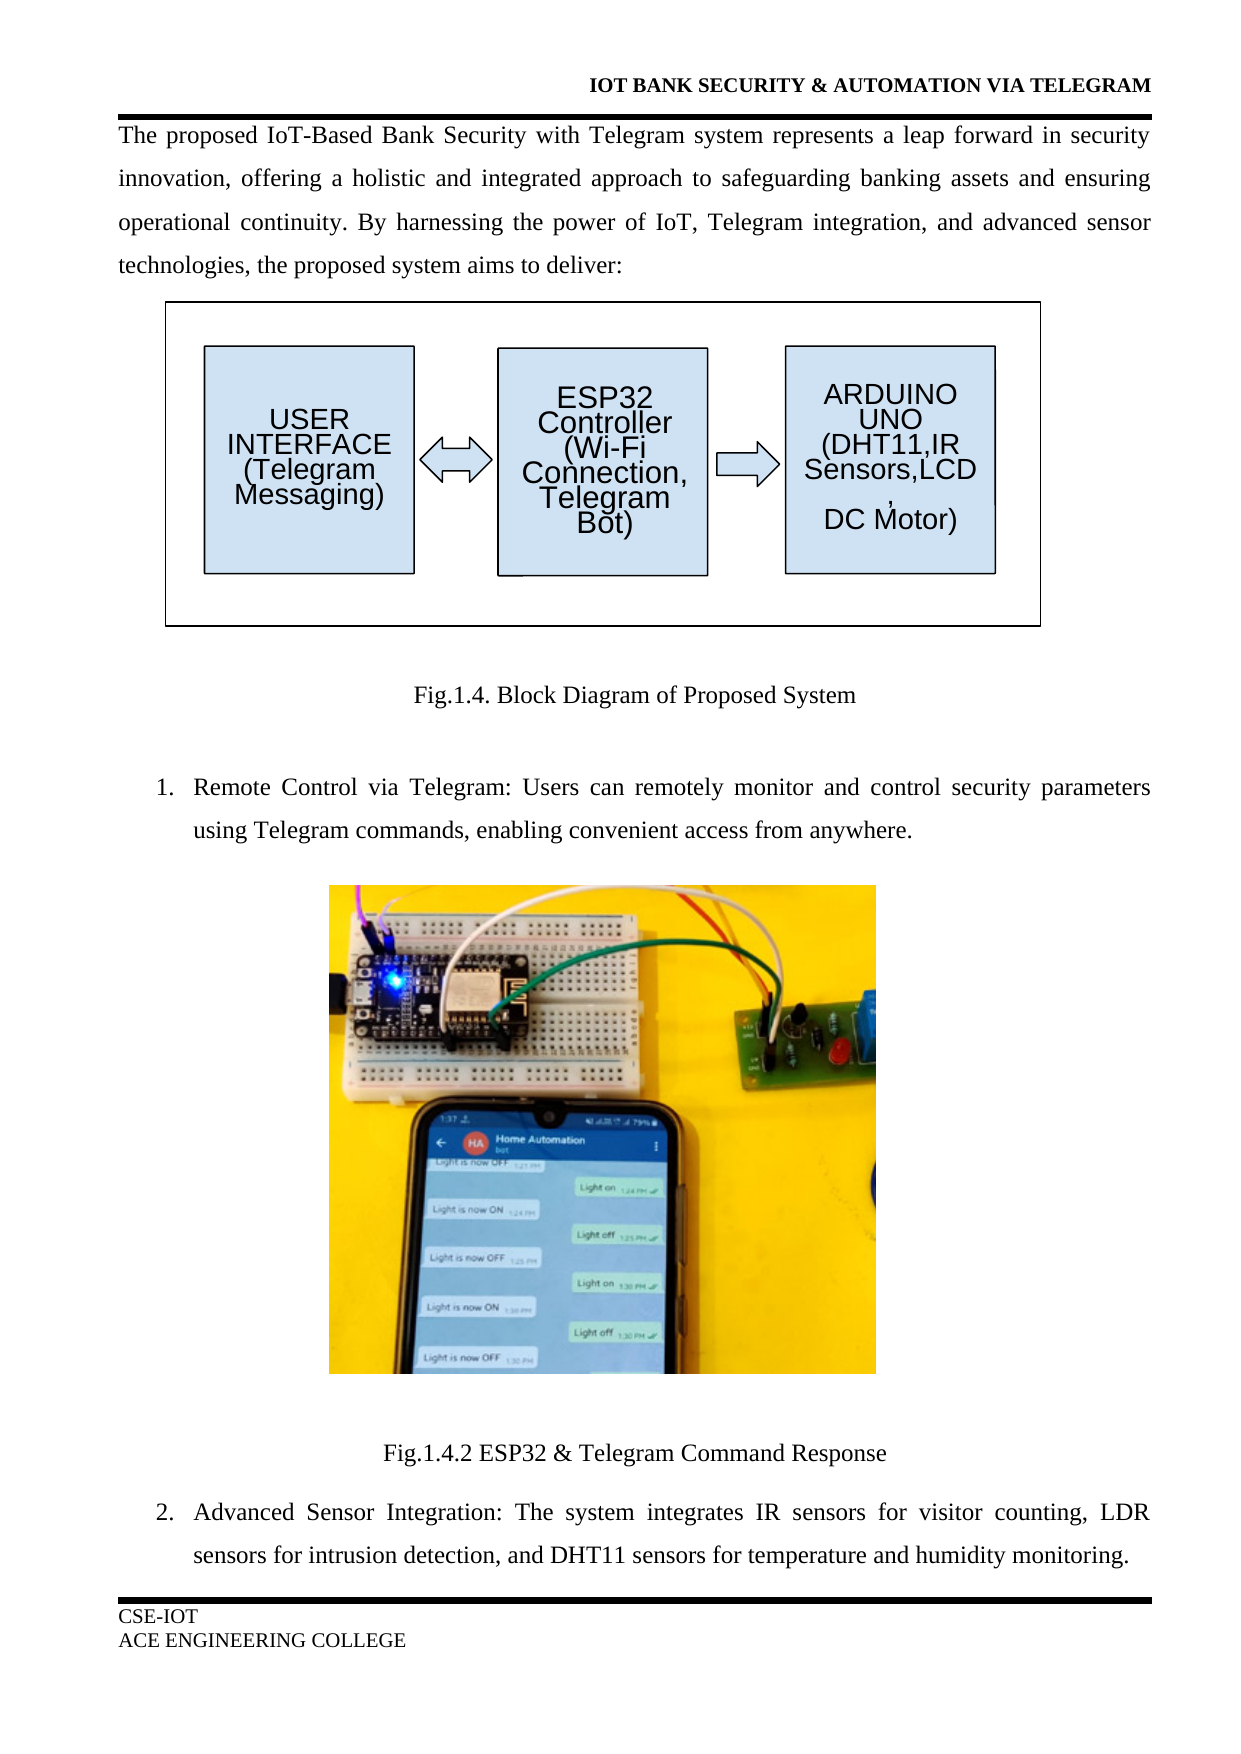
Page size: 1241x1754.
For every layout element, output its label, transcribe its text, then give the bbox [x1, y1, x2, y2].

list Remote Control via Telegram: Users can remotely monitor and control security parameters using Telegram commands, enabling convenient access from anywhere. [156, 772, 1152, 844]
list Advanced Sensor Integration: The system integrates IR sensors for visitor counting, LDR sensors for intrusion detection, and DHT11 sensors for temperature and humidity monitoring. [156, 1497, 1152, 1569]
subtitle Fig.1.4. Block Diagram of Proposed System [118, 309, 1152, 708]
picture [329, 885, 876, 1374]
text The proposed IoT-Based Bank Security with Telegram system represents a leap forward in security innovation, offering a holistic and integrated approach to safeguarding banking assets and ensuring operational continuity. By harnessing the power of IoT, Telegram integration, and advanced sensor technologies, the proposed system aims to deliver: [118, 120, 1152, 278]
